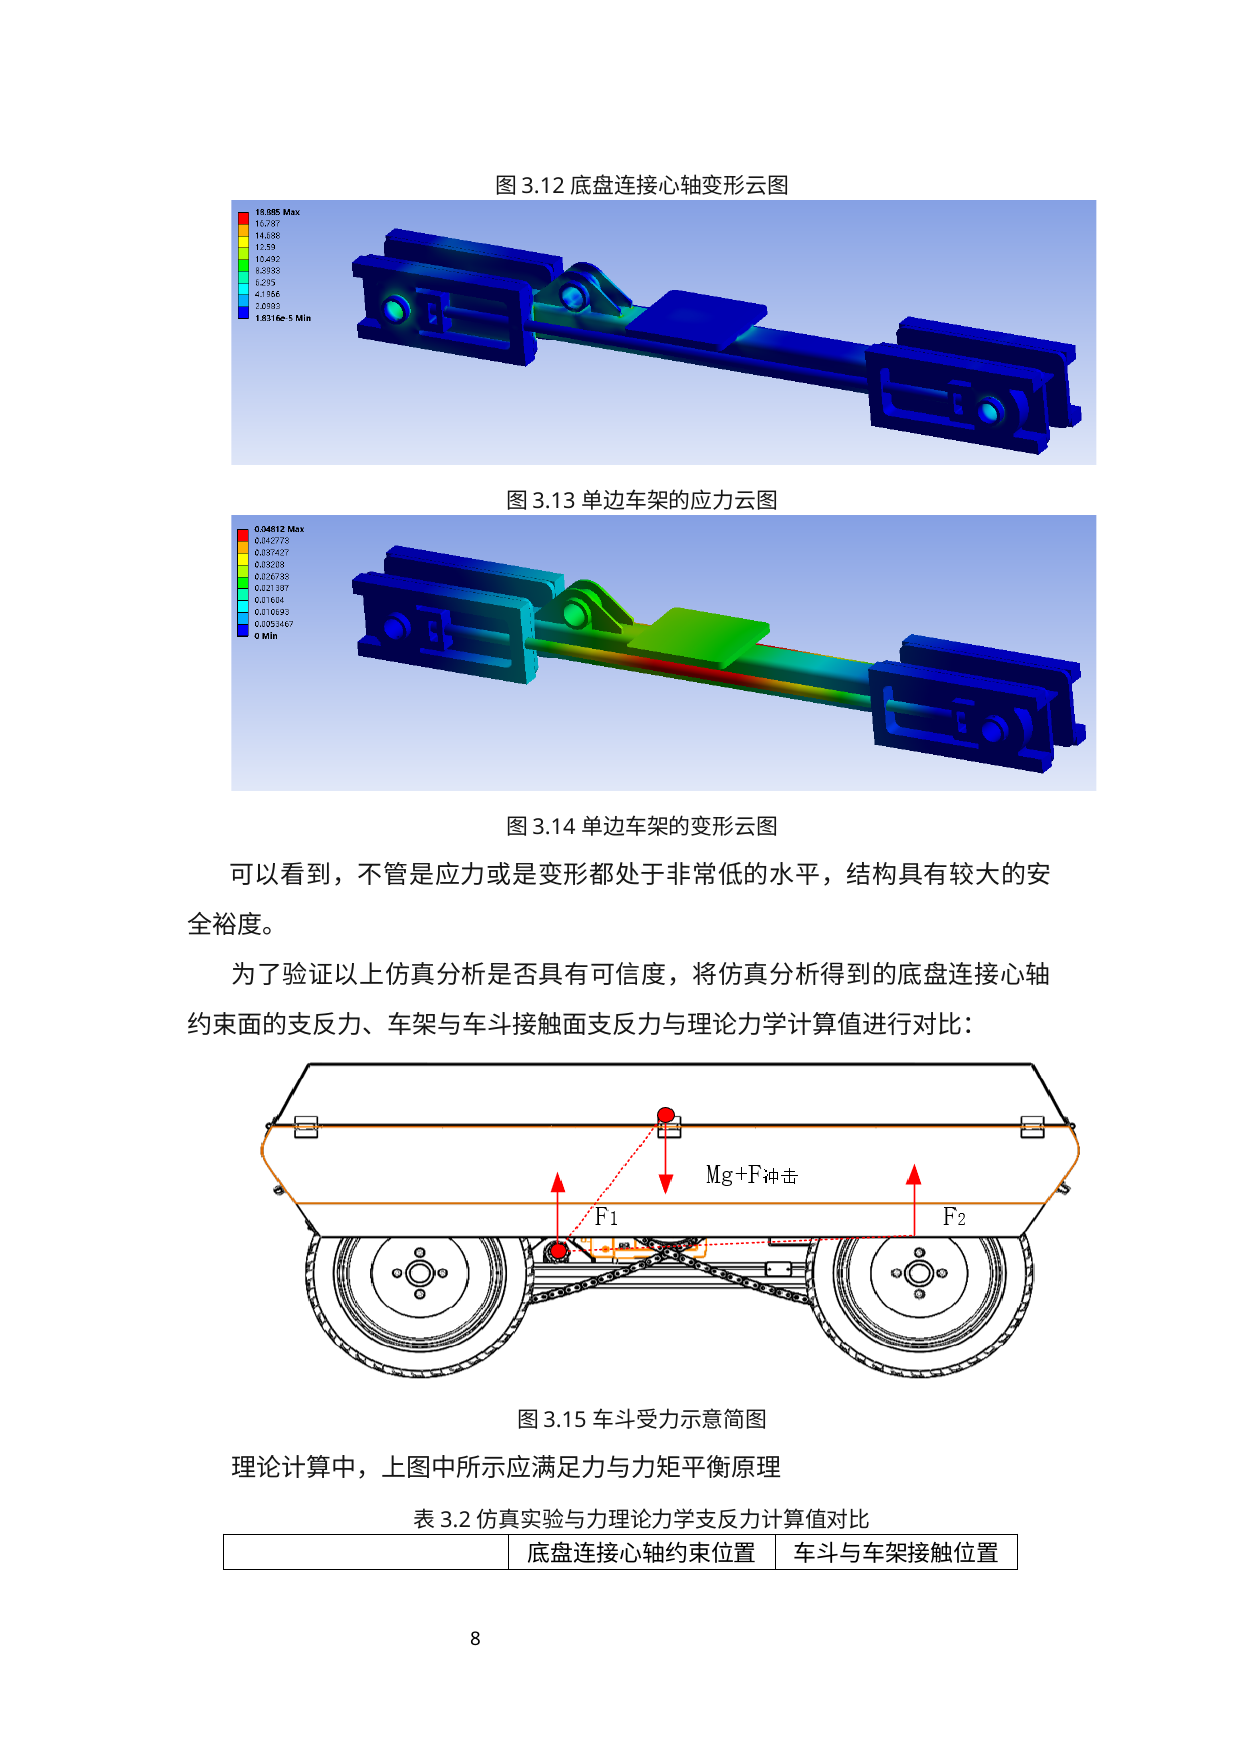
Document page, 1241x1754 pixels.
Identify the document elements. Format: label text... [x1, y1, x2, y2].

table_header 底盘连接心轴约束位置 [509, 1535, 775, 1569]
text 图3.14 单边车架的变形云图 [187, 791, 1053, 841]
picture [231, 1040, 1097, 1384]
table_header 车斗与车架接触位置 [776, 1535, 1017, 1569]
picture [231, 515, 1097, 791]
table_header [224, 1535, 508, 1569]
text 图3.13 单边车架的应力云图 [187, 465, 1053, 515]
text 为了验证以上仿真分析是否具有可信度，将仿真分析得到的底盘连接心轴约束面的支反力、车架与车斗接触面支反力与理论力学计算值进行对比： [187, 941, 1053, 1041]
text 理论计算中，上图中所示应满足力与力矩平衡原理 [187, 1433, 1053, 1483]
picture [231, 200, 1097, 465]
text 可以看到，不管是应力或是变形都处于非常低的水平，结构具有较大的安全裕度。 [187, 841, 1053, 941]
text 图3.15 车斗受力示意简图 [187, 1383, 1053, 1433]
text 图3.12 底盘连接心轴变形云图 [187, 150, 1053, 200]
text 表3.2 仿真实验与力理论力学支反力计算值对比 [187, 1483, 1053, 1533]
